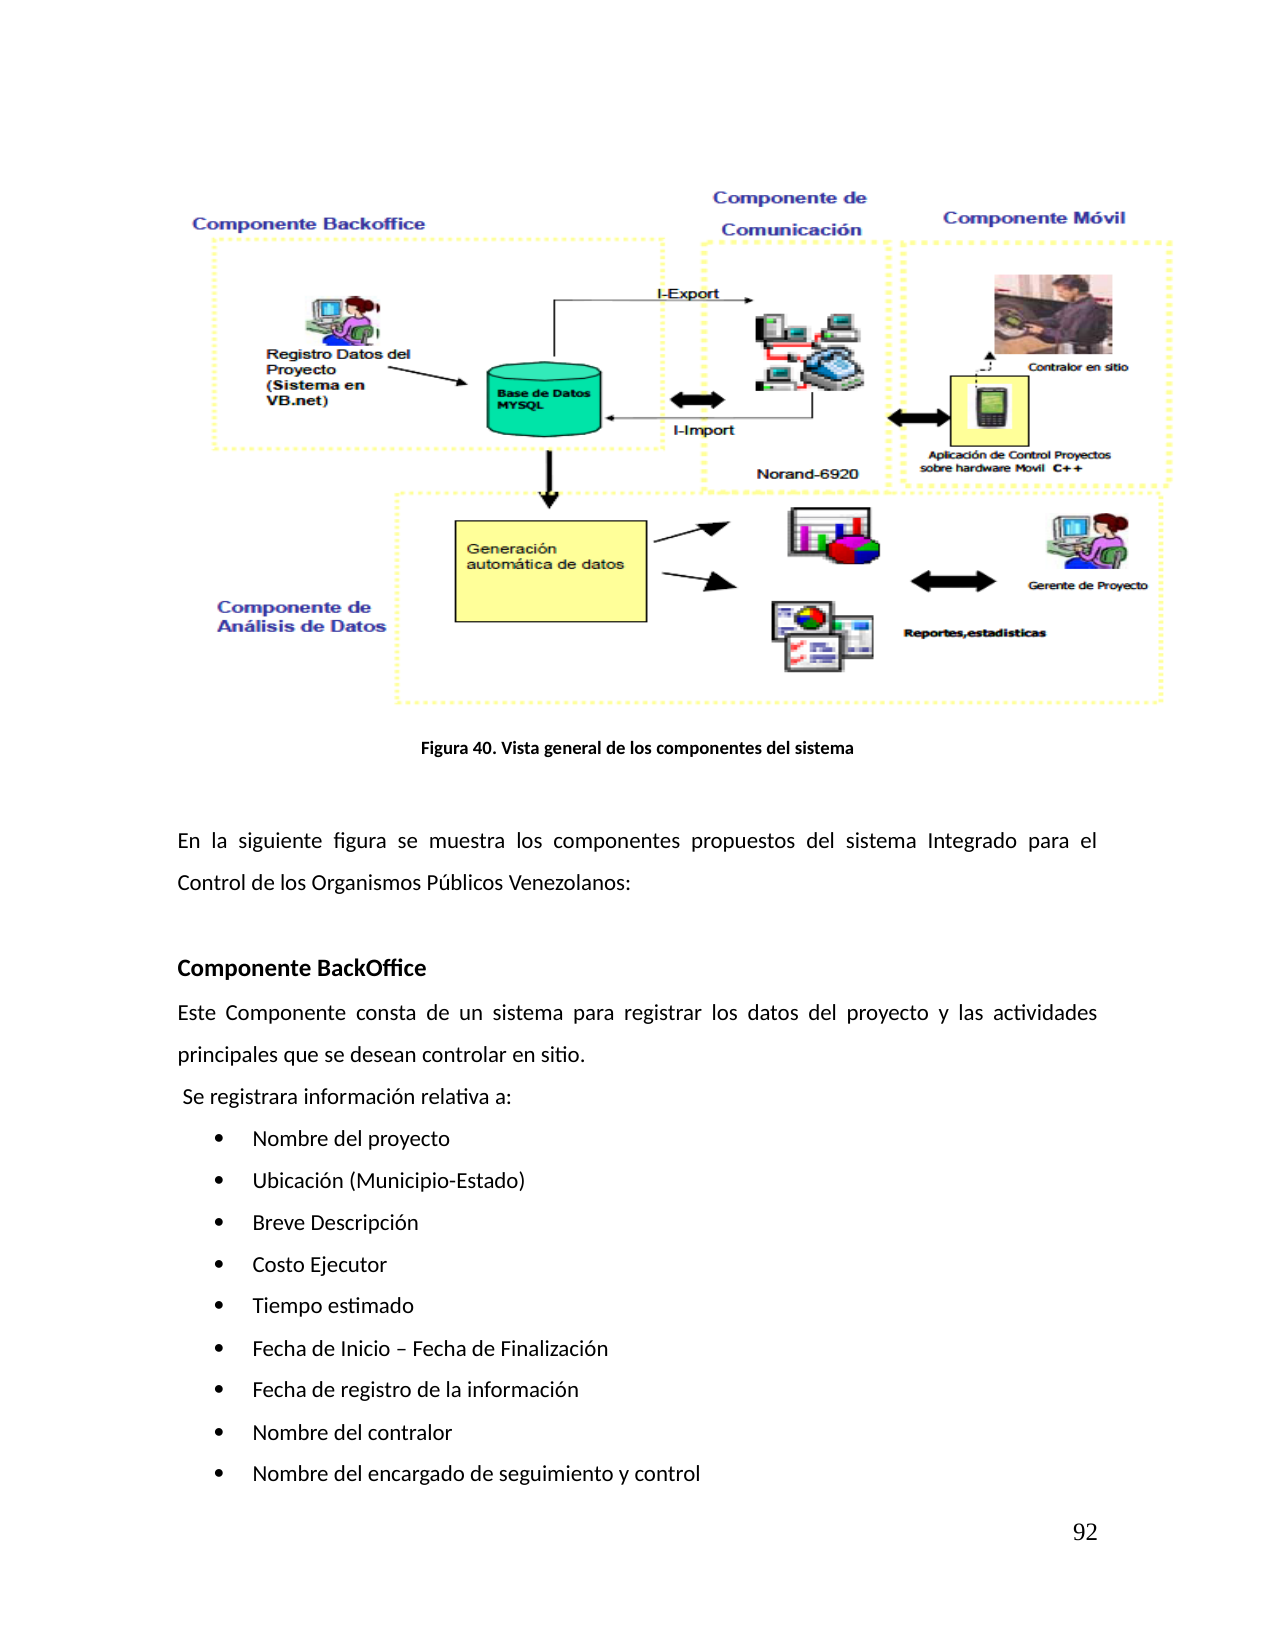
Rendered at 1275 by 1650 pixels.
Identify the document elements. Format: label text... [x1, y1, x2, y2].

list Fecha de Inicio – Fecha de Finalización [215, 1334, 1098, 1362]
subtitle Componente BackOffice [177, 952, 1098, 983]
text Se registrara información relativa a: [177, 1082, 1098, 1110]
list Tiempo estimado [215, 1292, 1098, 1320]
text En la siguiente figura se muestra los componentes propuestos del sistema Integrado para el Control de los Organismos Públicos Venezolanos: [177, 826, 1098, 896]
list Nombre del contralor [215, 1418, 1098, 1446]
list Breve Descripción [215, 1208, 1098, 1236]
text Este Componente consta de un sistema para registrar los datos del proyecto y las actividades principales que se desean controlar en sitio. [177, 998, 1098, 1068]
list Nombre del encargado de seguimiento y control [215, 1459, 1098, 1488]
picture [177, 147, 1189, 724]
list Ubicación (Municipio-Estado) [215, 1166, 1098, 1194]
list Nombre del proyecto [215, 1124, 1098, 1152]
text Figura 40. Vista general de los componentes del sistema [177, 736, 1098, 759]
list Costo Ejecutor [215, 1250, 1098, 1278]
list Fecha de registro de la información [215, 1376, 1098, 1404]
